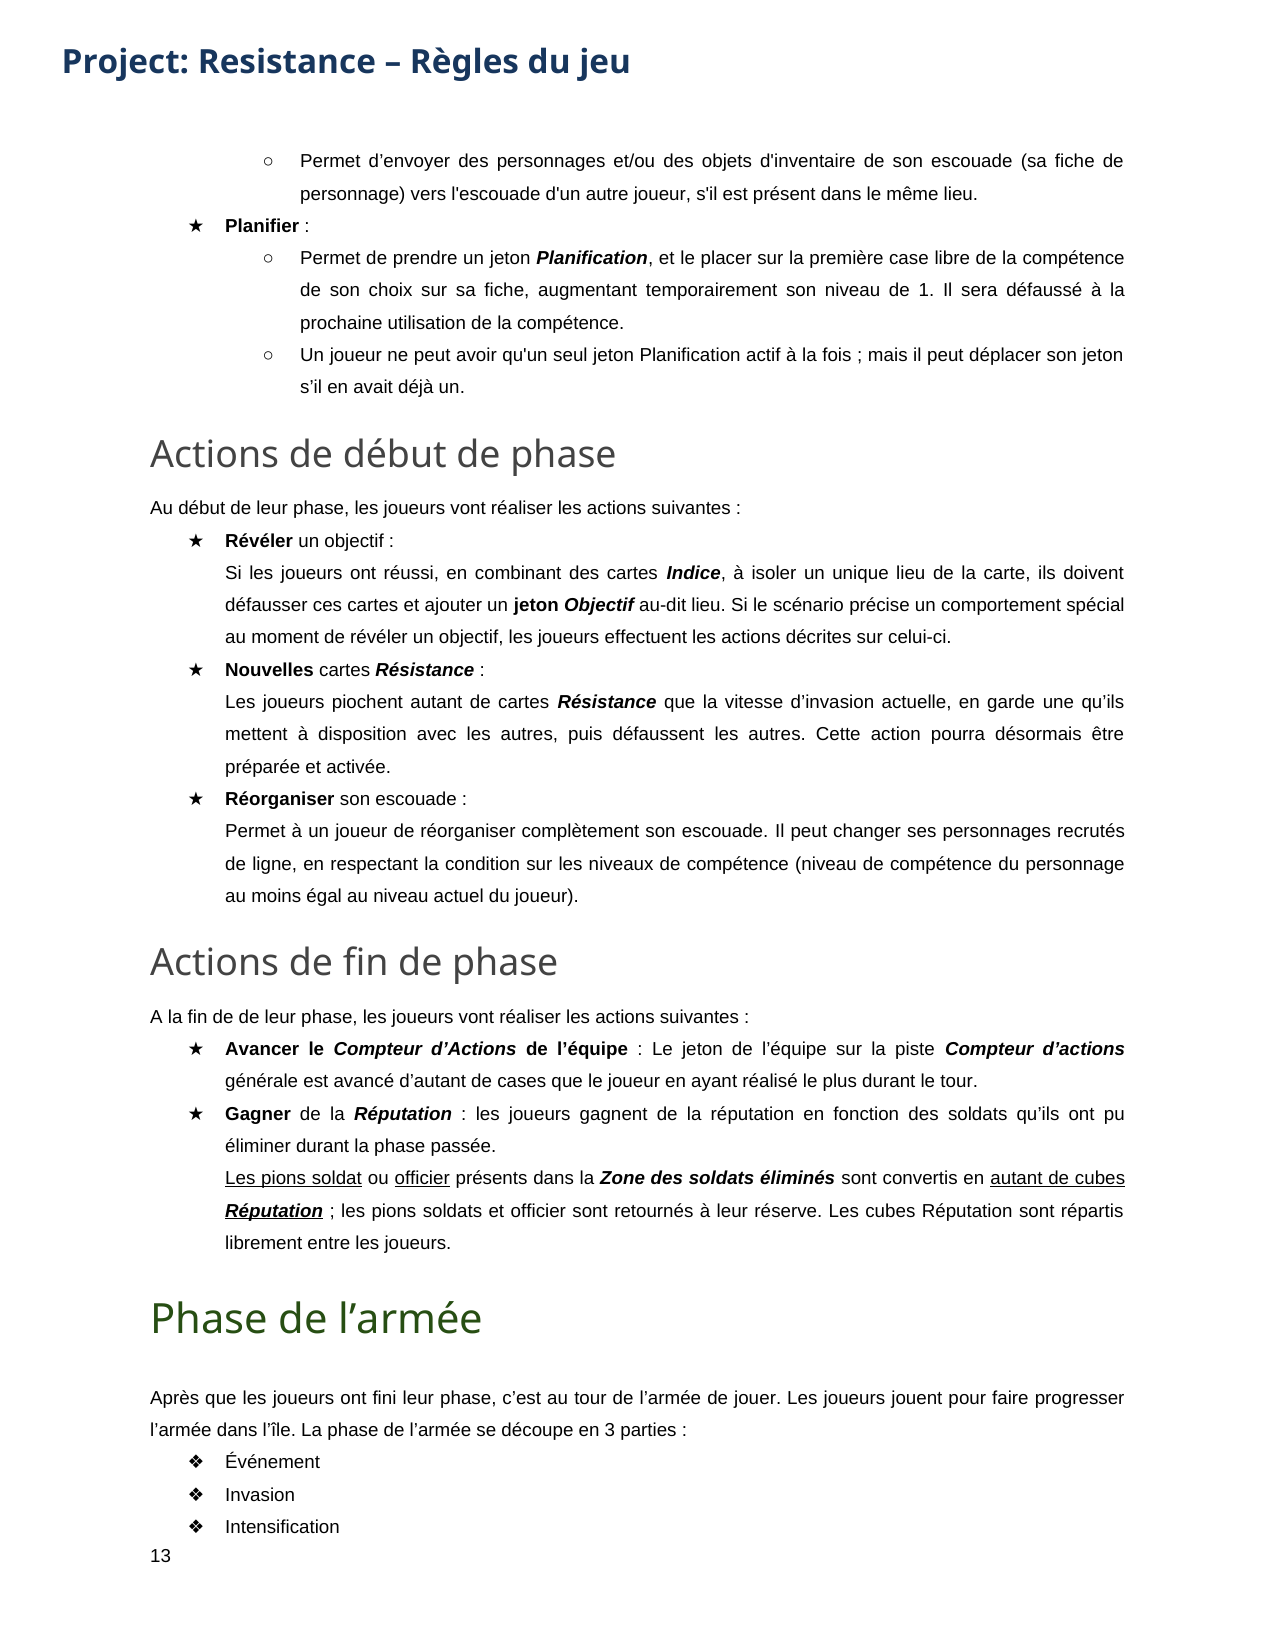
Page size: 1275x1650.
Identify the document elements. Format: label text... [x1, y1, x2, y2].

list Les joueurs piochent autant de cartes Résistance que la vitesse d’invasion actuelle, en garde une qu’ils mettent à disposition avec les autres, puis défaussent les autres. Cette action pourra désormais être préparée et activée. [225, 691, 1125, 777]
list Gagner de la Réputation : les joueurs gagnent de la réputation en fonction des soldats qu’ils ont pu éliminer durant la phase passée. [187, 1102, 1125, 1156]
list Événement [187, 1451, 1125, 1473]
list Permet d’envoyer des personnages et/ou des objets d'inventaire de son escouade (sa fiche de personnage) vers l'escouade d'un autre joueur, s'il est présent dans le même lieu. [262, 150, 1125, 204]
list Nouvelles cartes Résistance : [187, 658, 1125, 680]
subtitle Actions de fin de phase [150, 936, 1125, 987]
text Après que les joueurs ont fini leur phase, c’est au tour de l’armée de jouer. Les joueurs jouent pour faire progresser l’armée dans l’île. La phase de l’armée se découpe en 3 parties : [150, 1387, 1125, 1440]
list Un joueur ne peut avoir qu'un seul jeton Planification actif à la fois ; mais il peut déplacer son jeton s’il en avait déjà un. [262, 344, 1125, 398]
list Réorganiser son escouade : [187, 788, 1125, 809]
list Révéler un objectif : [187, 529, 1125, 551]
text A la fin de de leur phase, les joueurs vont réaliser les actions suivantes : [150, 1006, 1125, 1027]
subtitle Phase de l’armée [150, 1289, 1125, 1346]
subtitle Actions de début de phase [150, 427, 1125, 478]
list Avancer le Compteur d’Actions de l’équipe : Le jeton de l’équipe sur la piste Compteur d’actions générale est avancé d’autant de cases que le joueur en ayant réalisé le plus durant le tour. [187, 1038, 1125, 1092]
text Au début de leur phase, les joueurs vont réaliser les actions suivantes : [150, 497, 1125, 519]
list Invasion [187, 1483, 1125, 1505]
list Permet de prendre un jeton Planification, et le placer sur la première case libre de la compétence de son choix sur sa fiche, augmentant temporairement son niveau de 1. Il sera défaussé à la prochaine utilisation de la compétence. [262, 247, 1125, 333]
list Permet à un joueur de réorganiser complètement son escouade. Il peut changer ses personnages recrutés de ligne, en respectant la condition sur les niveaux de compétence (niveau de compétence du personnage au moins égal au niveau actuel du joueur). [225, 820, 1125, 906]
list Si les joueurs ont réussi, en combinant des cartes Indice, à isoler un unique lieu de la carte, ils doivent défausser ces cartes et ajouter un jeton Objectif au-dit lieu. Si le scénario précise un comportement spécial au moment de révéler un objectif, les joueurs effectuent les actions décrites sur celui-ci. [225, 562, 1125, 648]
list Intensification [187, 1516, 1125, 1537]
list Planifier : [187, 214, 1125, 236]
list Les pions soldat ou officier présents dans la Zone des soldats éliminés sont convertis en autant de cubes Réputation ; les pions soldats et officier sont retournés à leur réserve. Les cubes Réputation sont répartis librement entre les joueurs. [225, 1167, 1125, 1253]
